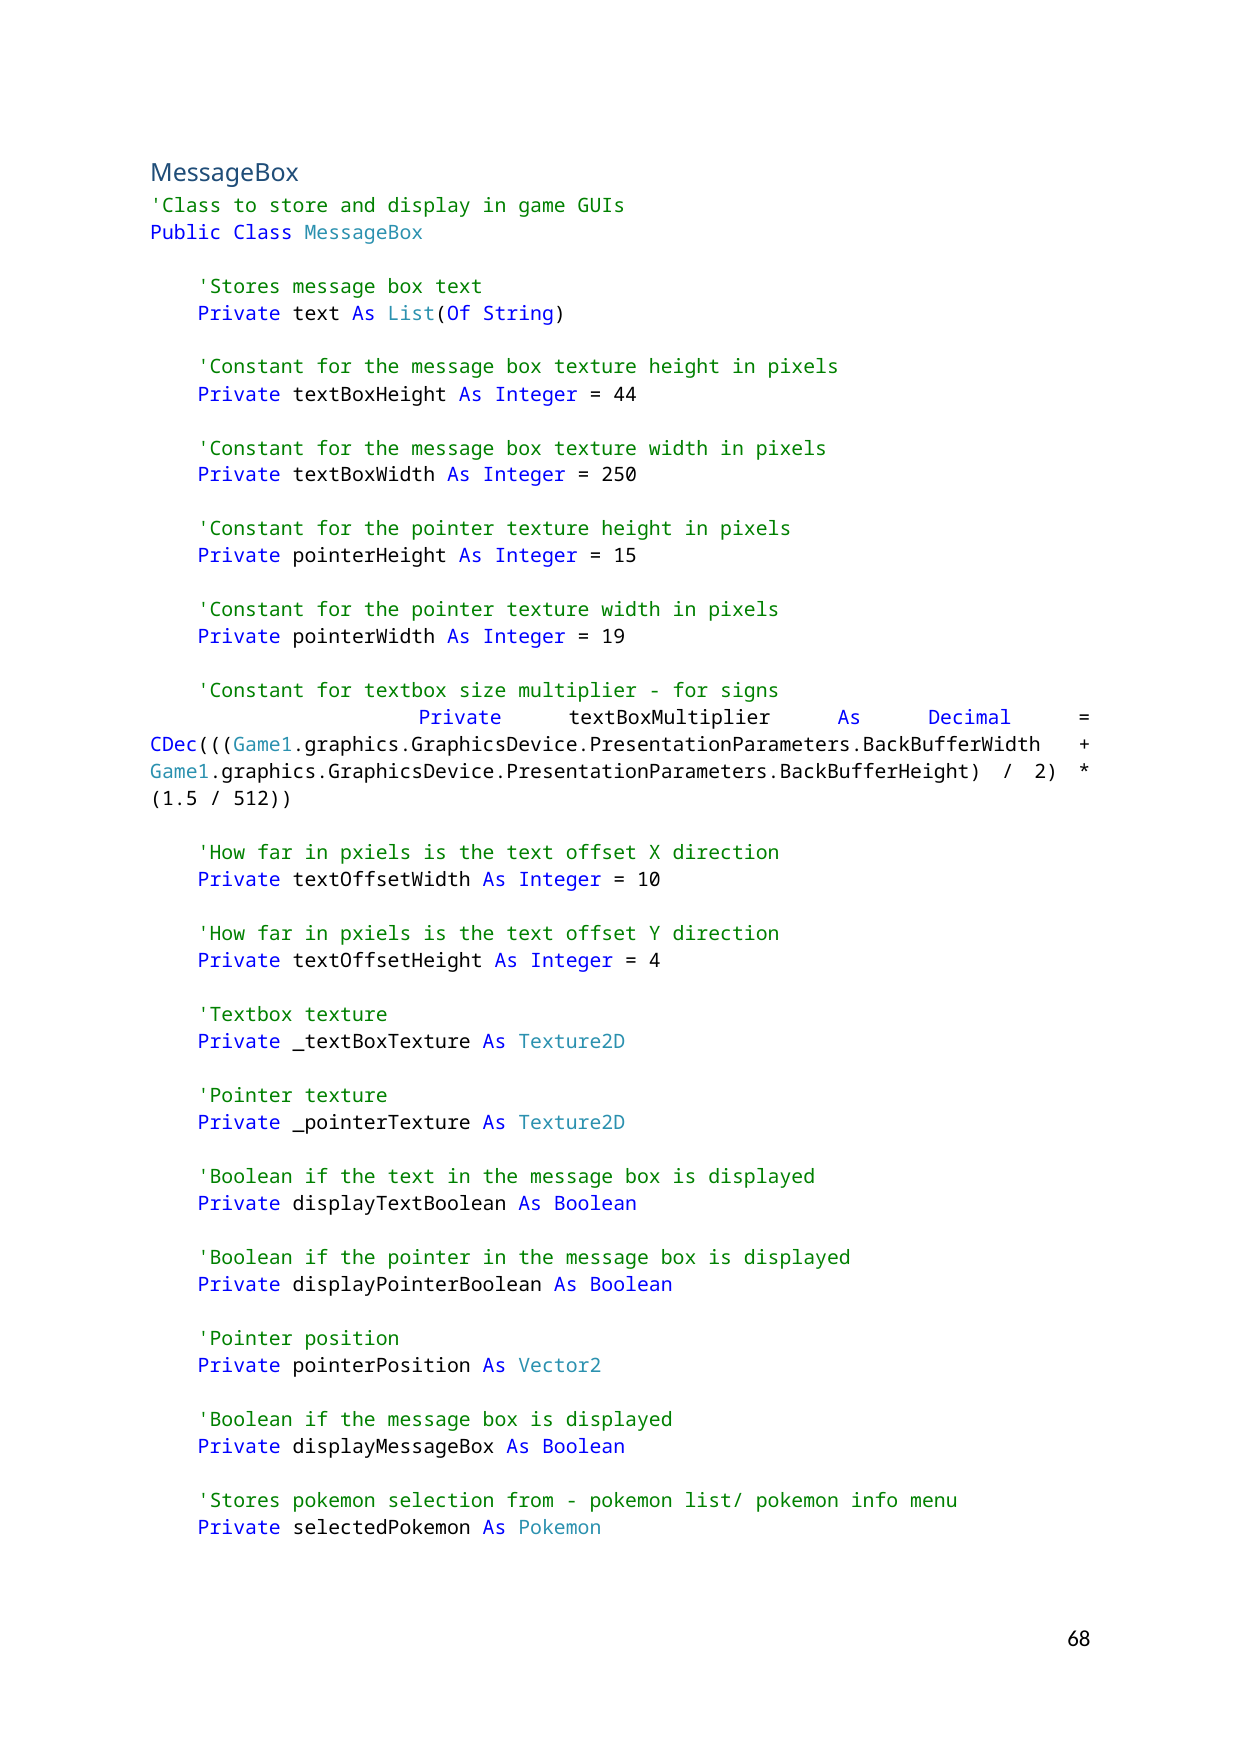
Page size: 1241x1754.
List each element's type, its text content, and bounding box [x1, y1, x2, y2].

text 'Constant for the pointer texture width in pixels [150, 596, 1090, 623]
text 'Boolean if the pointer in the message box is displayed [150, 1243, 1090, 1270]
subtitle MessageBox [150, 154, 1090, 188]
text Private displayTextBoolean As Boolean [150, 1189, 1090, 1216]
text 'Constant for the message box texture height in pixels [150, 353, 1090, 380]
text Private _textBoxTexture As Texture2D [150, 1027, 1090, 1054]
text Private textBoxMultiplier As Decimal = CDec(((Game1.graphics.GraphicsDevice.PresentationParameters.BackBufferWidth + Game1.graphics.GraphicsDevice.PresentationParameters.BackBufferHeight) / 2) * (1.5 / 512)) [150, 703, 1090, 811]
text 'How far in pxiels is the text offset Y direction [150, 919, 1090, 946]
text Private displayMessageBox As Boolean [150, 1432, 1090, 1459]
text Private pointerWidth As Integer = 19 [150, 623, 1090, 649]
text Private textBoxHeight As Integer = 44 [150, 380, 1090, 407]
text Private textBoxWidth As Integer = 250 [150, 461, 1090, 488]
text Private pointerPosition As Vector2 [150, 1351, 1090, 1378]
text 'Pointer position [150, 1324, 1090, 1351]
text Public Class MessageBox [150, 218, 1090, 245]
text 'Constant for the pointer texture height in pixels [150, 515, 1090, 542]
text Private displayPointerBoolean As Boolean [150, 1270, 1090, 1297]
text Private textOffsetWidth As Integer = 10 [150, 865, 1090, 892]
text 'Pointer texture [150, 1081, 1090, 1108]
text 'Constant for textbox size multiplier - for signs [150, 677, 1090, 703]
text 'Stores pokemon selection from - pokemon list/ pokemon info menu [150, 1486, 1090, 1513]
text 'How far in pxiels is the text offset X direction [150, 838, 1090, 865]
text 'Boolean if the message box is displayed [150, 1405, 1090, 1432]
text 'Class to store and display in game GUIs [150, 191, 1090, 218]
text Private _pointerTexture As Texture2D [150, 1108, 1090, 1135]
text Private text As List(Of String) [150, 299, 1090, 326]
text Private textOffsetHeight As Integer = 4 [150, 946, 1090, 973]
text 'Textbox texture [150, 1000, 1090, 1027]
text 'Constant for the message box texture width in pixels [150, 434, 1090, 461]
text 'Stores message box text [150, 272, 1090, 299]
text 'Boolean if the text in the message box is displayed [150, 1162, 1090, 1189]
text Private pointerHeight As Integer = 15 [150, 542, 1090, 569]
text Private selectedPokemon As Pokemon [150, 1513, 1090, 1540]
